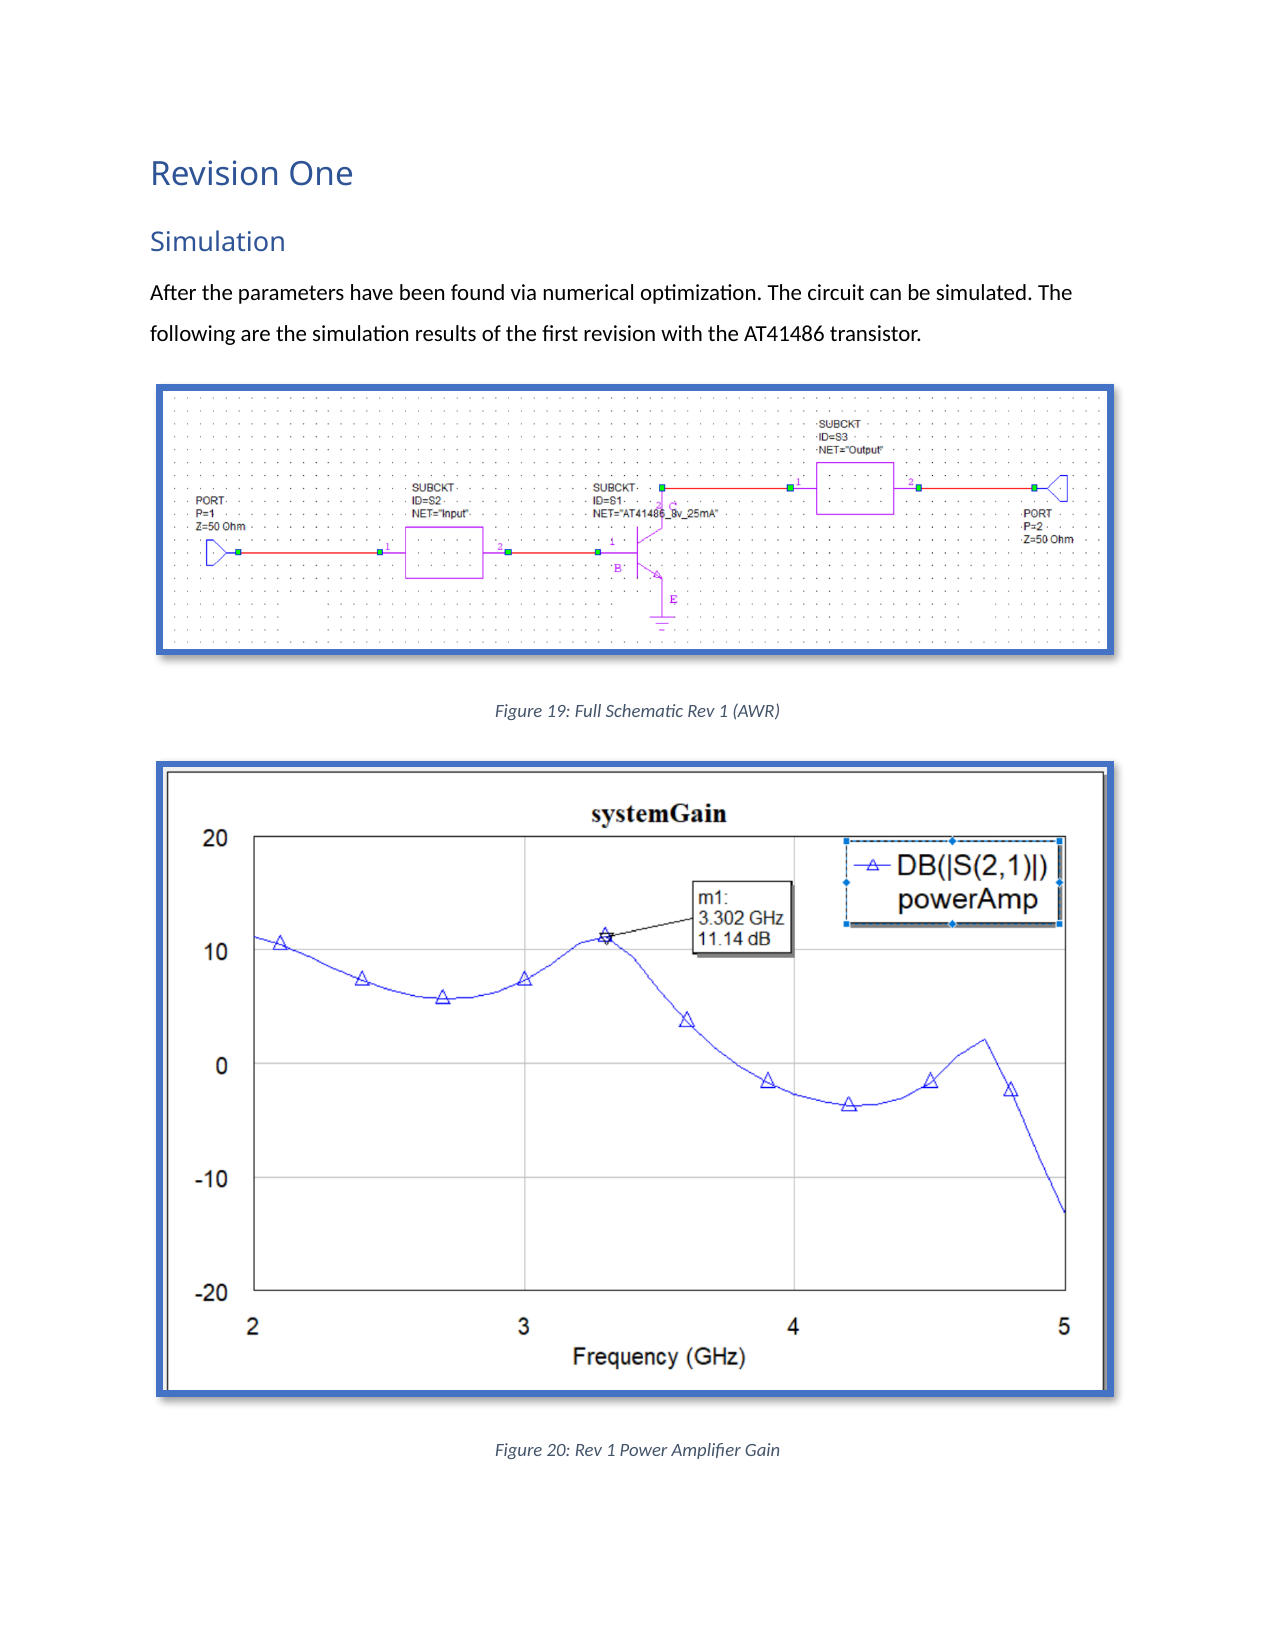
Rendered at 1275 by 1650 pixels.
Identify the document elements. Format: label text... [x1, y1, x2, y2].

subtitle Simulation [150, 222, 1125, 259]
subtitle Revision One [150, 150, 1125, 195]
text After the parameters have been found via numerical optimization. The circuit can be simulated. The following are the simulation results of the first revision with the AT41486 transistor. [150, 278, 1125, 348]
picture [163, 767, 1107, 1390]
picture [163, 391, 1107, 649]
